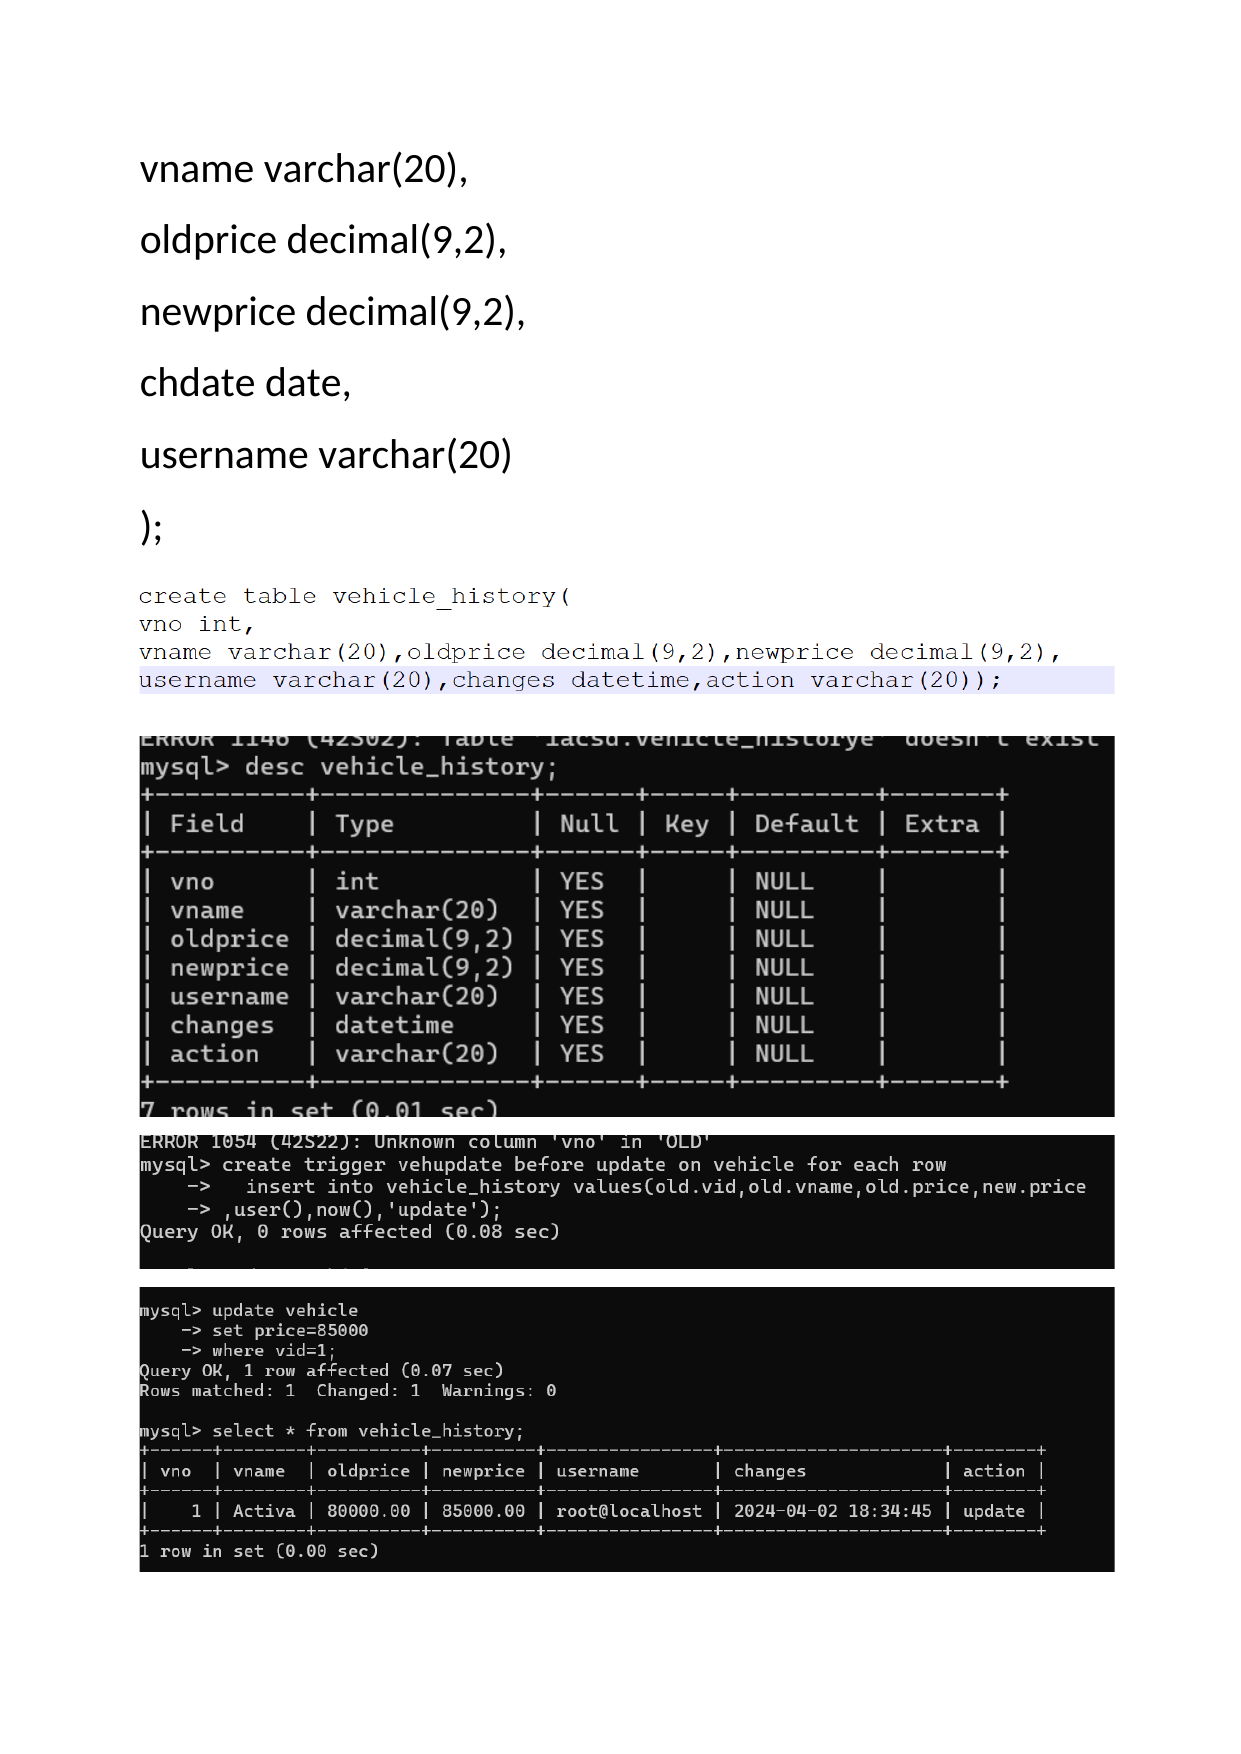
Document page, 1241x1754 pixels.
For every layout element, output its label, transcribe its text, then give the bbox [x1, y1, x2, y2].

text oldprice decimal(9,2), [139, 213, 1103, 264]
picture [139, 736, 1115, 1117]
text chdate date, [139, 356, 1103, 407]
picture [139, 1135, 1115, 1269]
text newprice decimal(9,2), [139, 285, 1103, 336]
text ); [139, 499, 1103, 550]
picture [139, 571, 1115, 718]
text vname varchar(20), [139, 142, 1103, 192]
text username varchar(20) [139, 428, 1103, 479]
picture [139, 1287, 1115, 1572]
